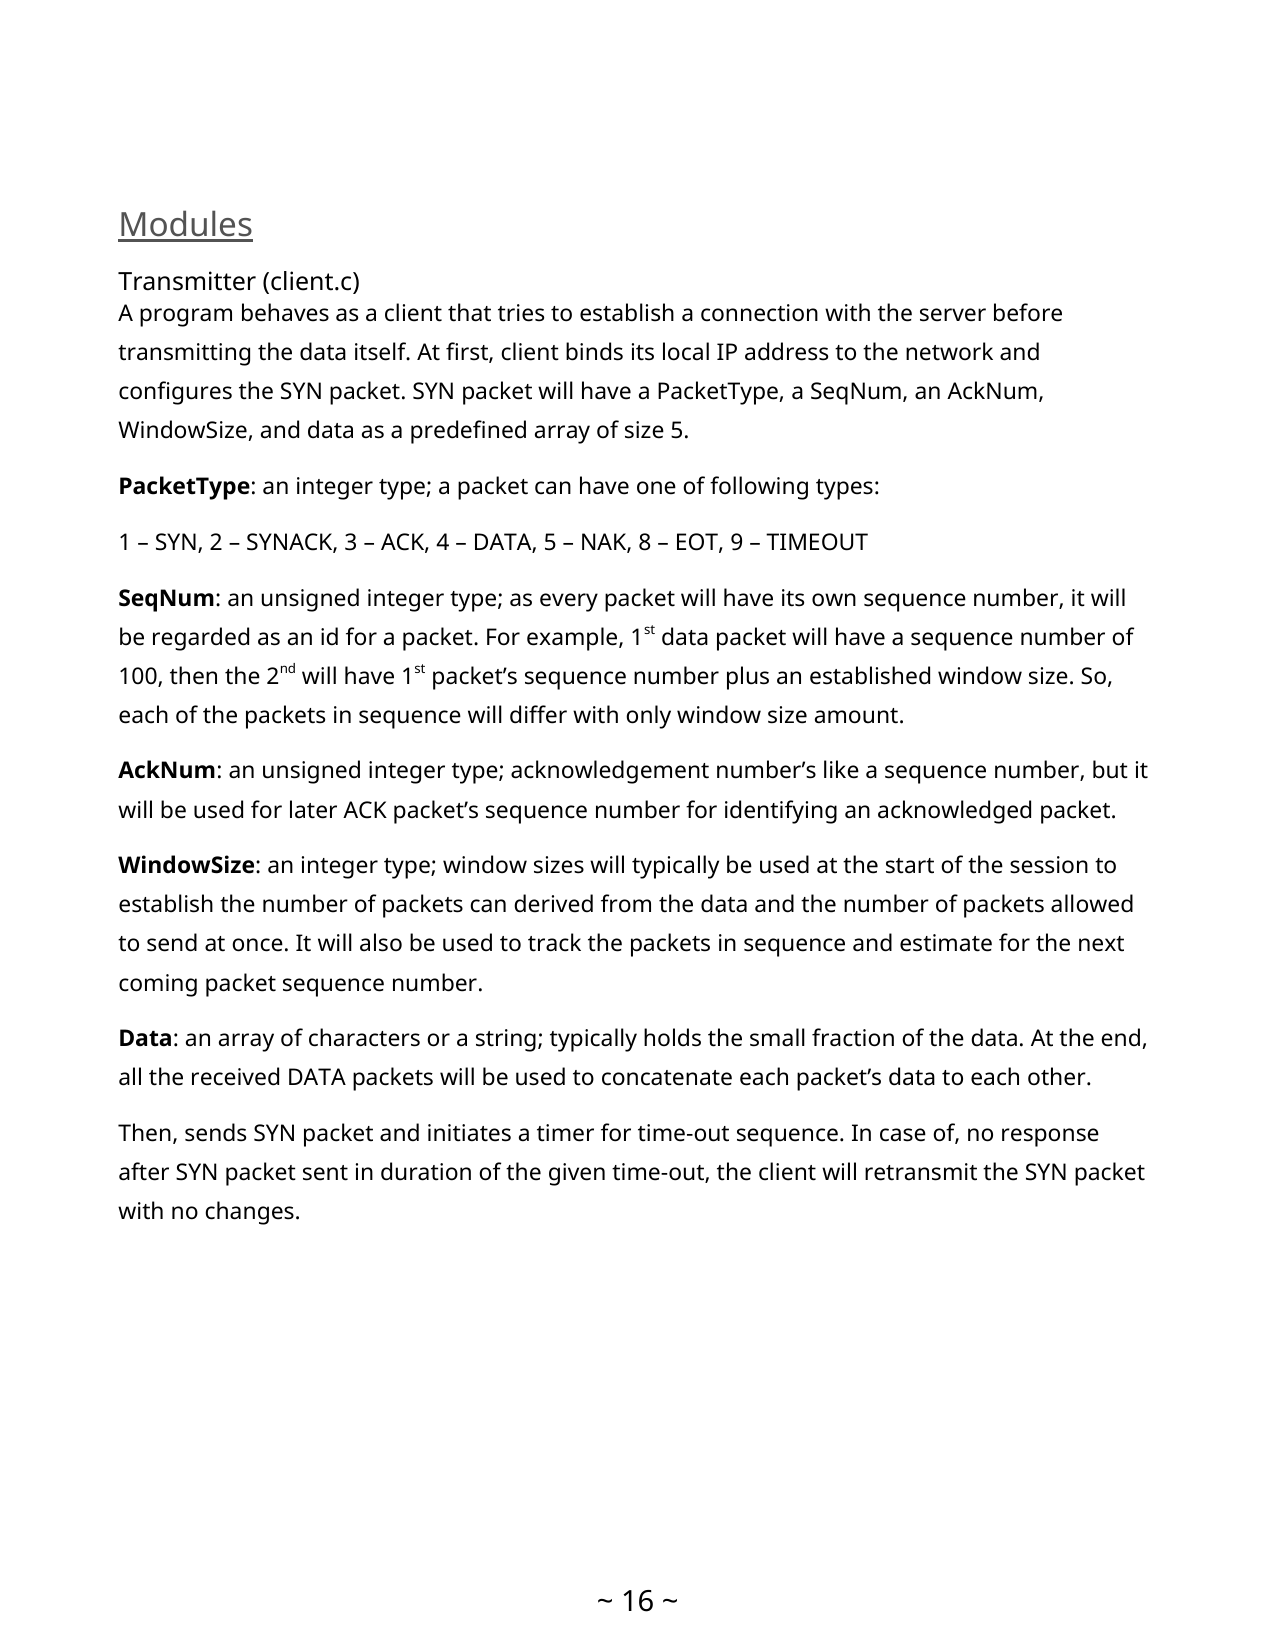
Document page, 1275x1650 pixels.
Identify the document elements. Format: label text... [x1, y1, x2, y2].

subtitle Modules [118, 201, 1157, 246]
text Data: an array of characters or a string; typically holds the small fraction of the data. At the end, all the received DATA packets will be used to concatenate each packet’s data to each other. [118, 1022, 1157, 1092]
text A program behaves as a client that tries to establish a connection with the server before transmitting the data itself. At first, client binds its local IP address to the network and configures the SYN packet. SYN packet will have a PacketType, a SeqNum, an AckNum, WindowSize, and data as a predefined array of size 5. [118, 297, 1157, 446]
text WindowSize: an integer type; window sizes will typically be used at the start of the session to establish the number of packets can derived from the data and the number of packets allowed to send at once. It will also be used to track the packets in sequence and estimate for the next coming packet sequence number. [118, 849, 1157, 998]
text AckNum: an unsigned integer type; acknowledgement number’s like a sequence number, but it will be used for later ACK packet’s sequence number for identifying an acknowledged packet. [118, 754, 1157, 825]
text 1 – SYN, 2 – SYNACK, 3 – ACK, 4 – DATA, 5 – NAK, 8 – EOT, 9 – TIMEOUT [118, 526, 1157, 557]
subtitle Transmitter (client.c) [118, 263, 1157, 297]
text Then, sends SYN packet and initiates a timer for time-out sequence. In case of, no response after SYN packet sent in duration of the given time-out, the client will retransmit the SYN packet with no changes. [118, 1117, 1157, 1226]
text SeqNum: an unsigned integer type; as every packet will have its own sequence number, it will be regarded as an id for a packet. For example, 1st data packet will have a sequence number of 100, then the 2nd will have 1st packet’s sequence number plus an established window size. So, each of the packets in sequence will differ with only window size amount. [118, 582, 1157, 730]
text PacketType: an integer type; a packet can have one of following types: [118, 470, 1157, 501]
